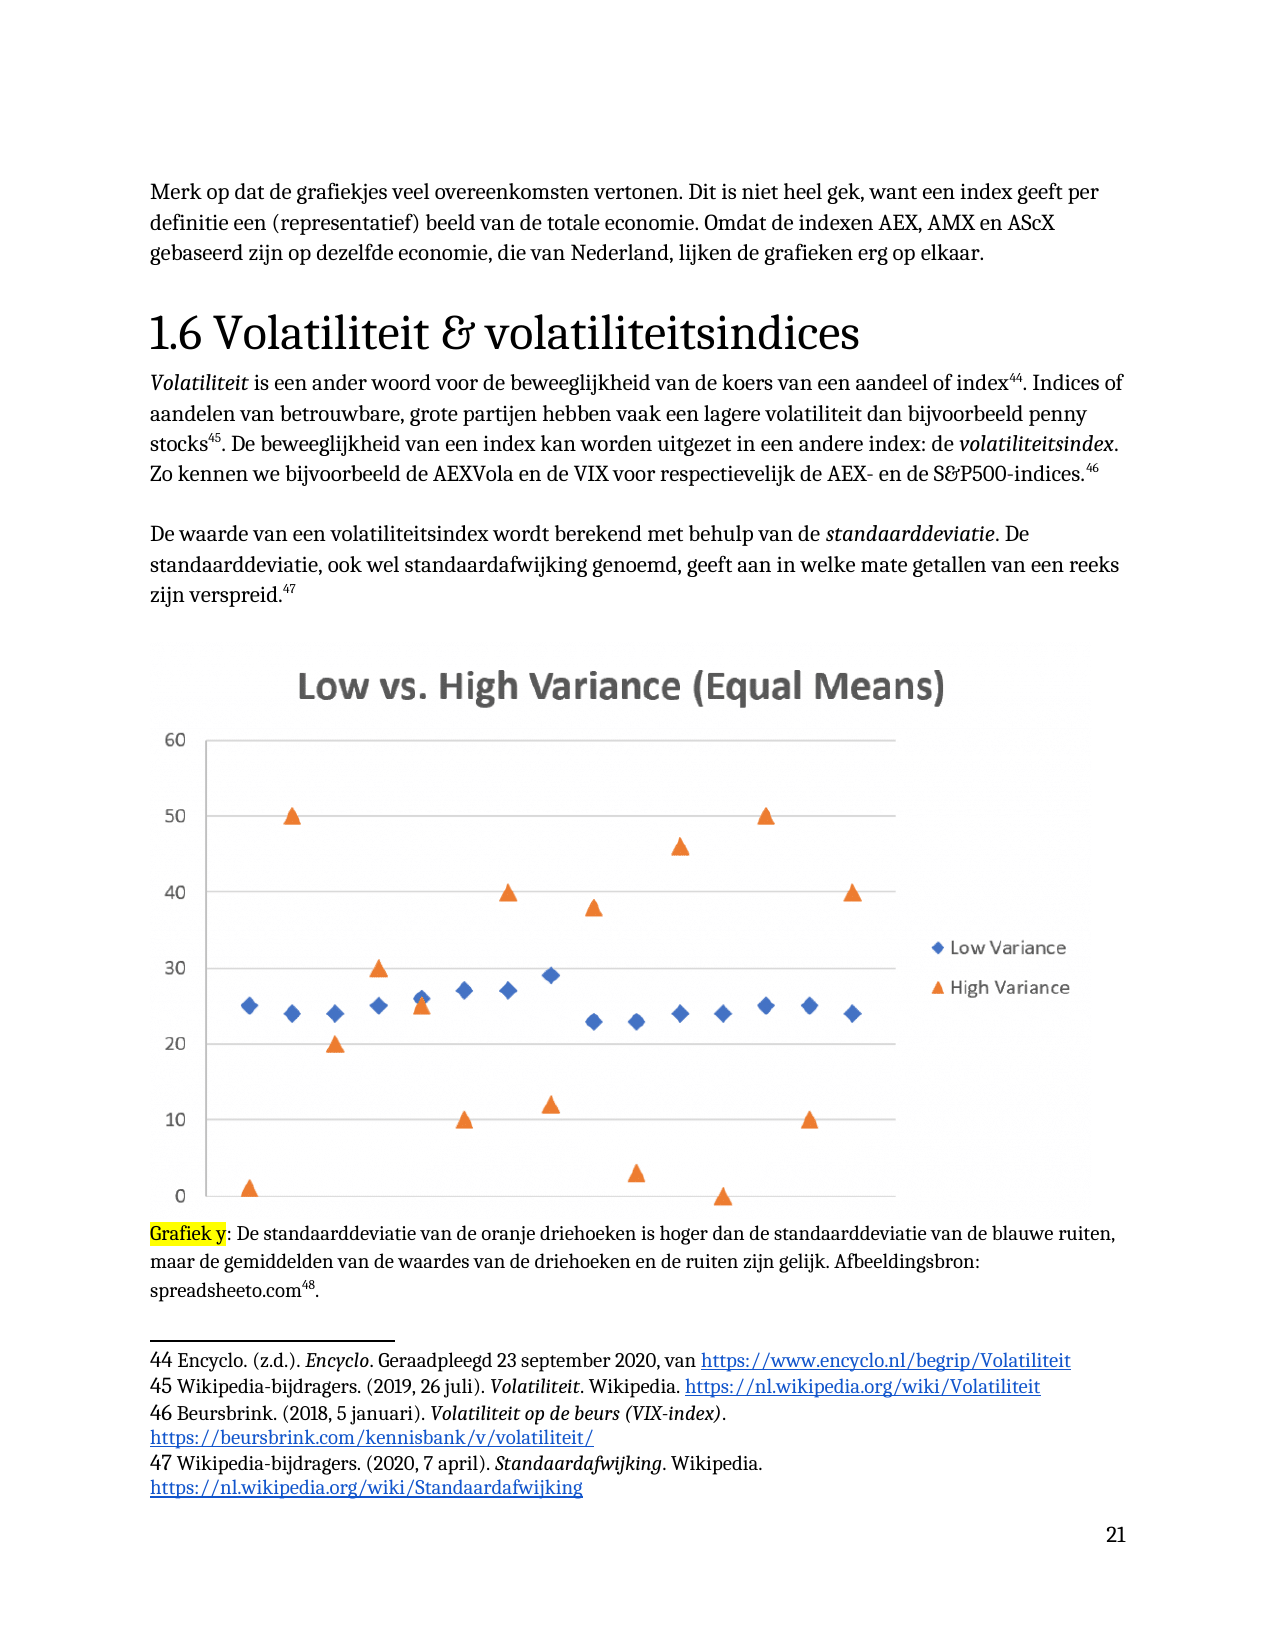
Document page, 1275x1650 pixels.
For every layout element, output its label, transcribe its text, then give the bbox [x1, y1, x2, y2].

picture [150, 642, 1092, 1219]
subtitle 1.6 Volatiliteit & volatiliteitsindices [150, 304, 1125, 362]
text Volatiliteit is een ander woord voor de beweeglijkheid van de koers van een aandeel of index. Indices of aandelen van betrouwbare, grote partijen hebben vaak een lagere volatiliteit dan bijvoorbeeld penny stocks. De beweeglijkheid van een index kan worden uitgezet in een andere index: de volatiliteitsindex. Zo kennen we bijvoorbeeld de AEXVola en de VIX voor respectievelijk de AEX- en de S&P500-indices. [150, 370, 1125, 487]
text De waarde van een volatiliteitsindex wordt berekend met behulp van de standaarddeviatie. De standaarddeviatie, ook wel standaardafwijking genoemd, geeft aan in welke mate getallen van een reeks zijn verspreid. [150, 521, 1125, 608]
text Merk op dat de grafiekjes veel overeenkomsten vertonen. Dit is niet heel gek, want een index geeft per definitie een (representatief) beeld van de totale economie. Omdat de indexen AEX, AMX en AScX gebaseerd zijn op dezelfde economie, die van Nederland, lijken de grafieken erg op elkaar. [150, 179, 1125, 266]
